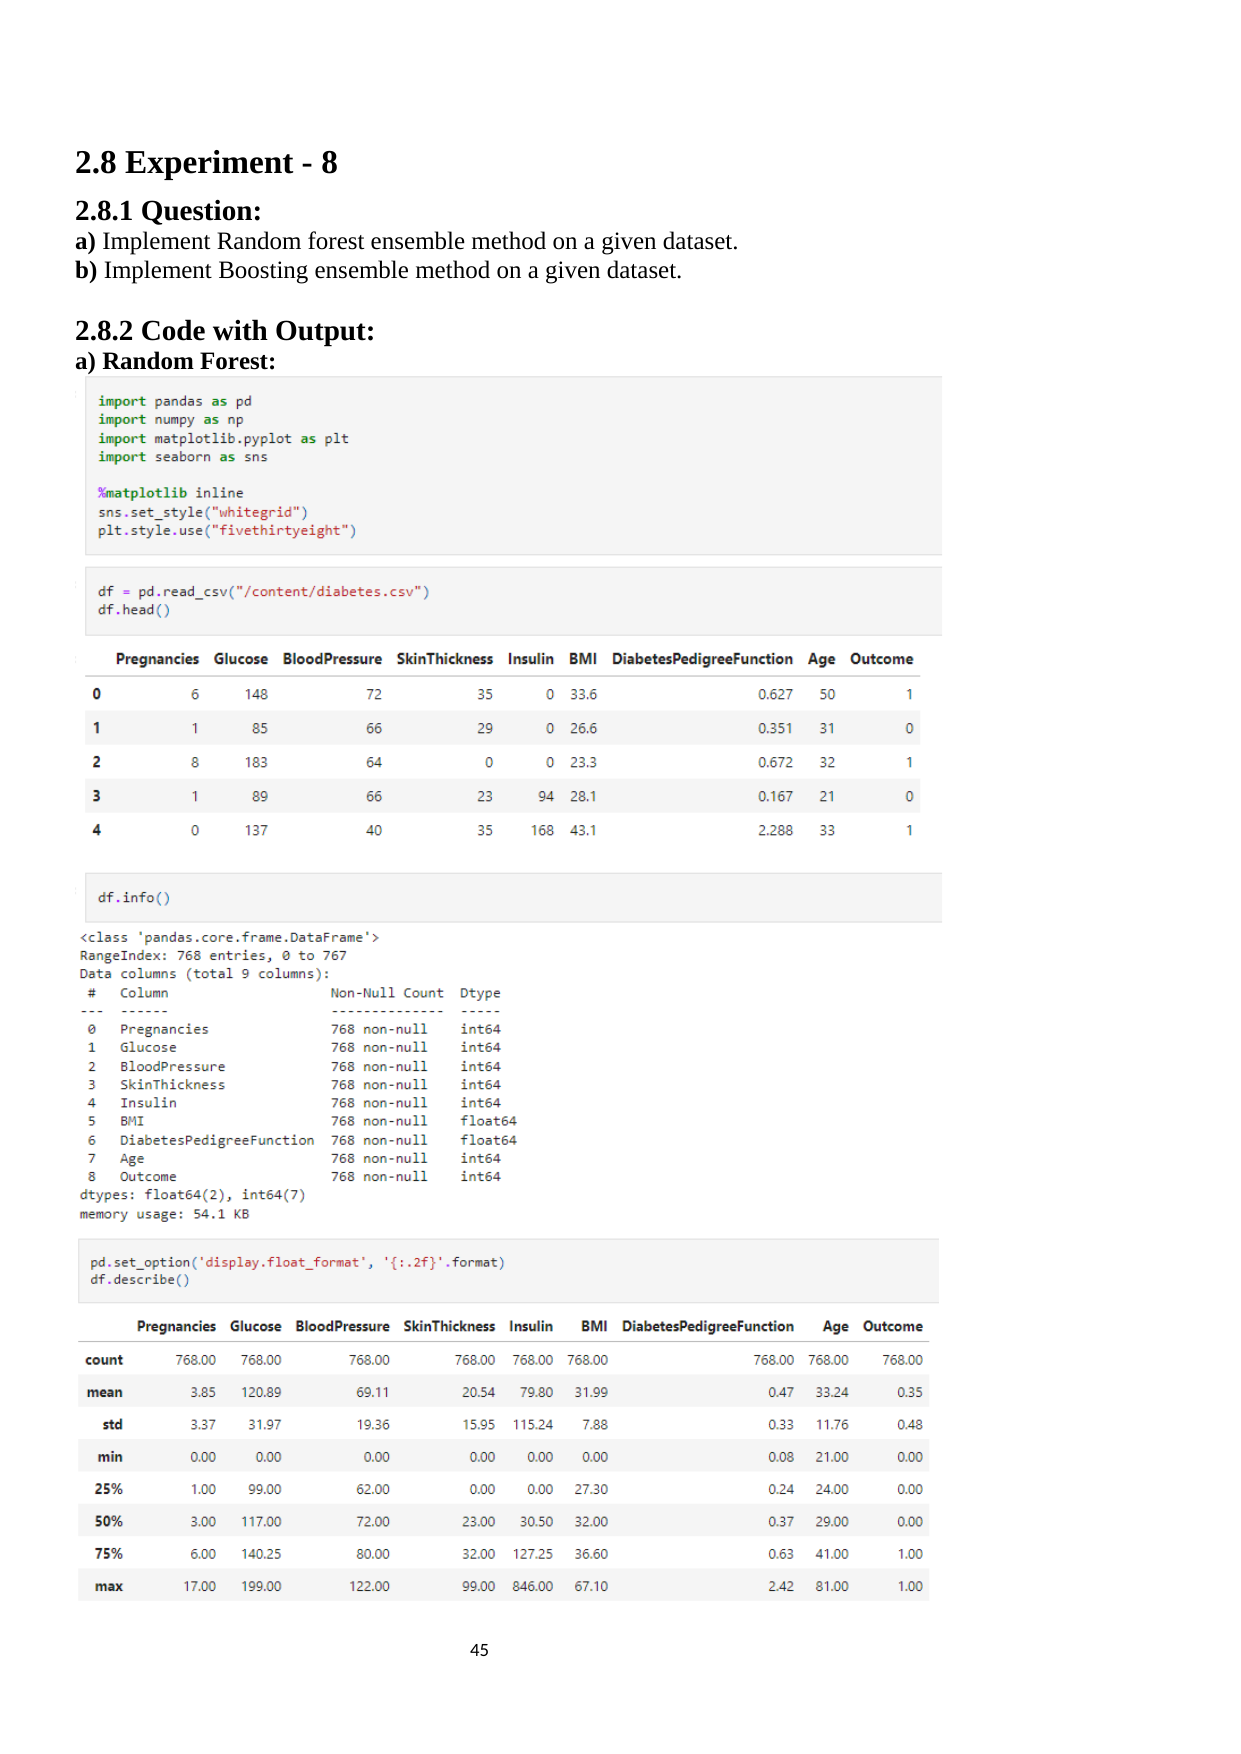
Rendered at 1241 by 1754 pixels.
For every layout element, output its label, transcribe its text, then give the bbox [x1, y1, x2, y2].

picture [75, 375, 943, 1604]
list Experiment - 8 [75, 142, 1165, 180]
list Code with Output: [75, 313, 1165, 346]
list Question: [75, 193, 1165, 226]
text b) Implement Boosting ensemble method on a given dataset. [75, 255, 1165, 284]
list Random Forest: [75, 346, 1165, 375]
text a) Implement Random forest ensemble method on a given dataset. [75, 226, 1165, 255]
